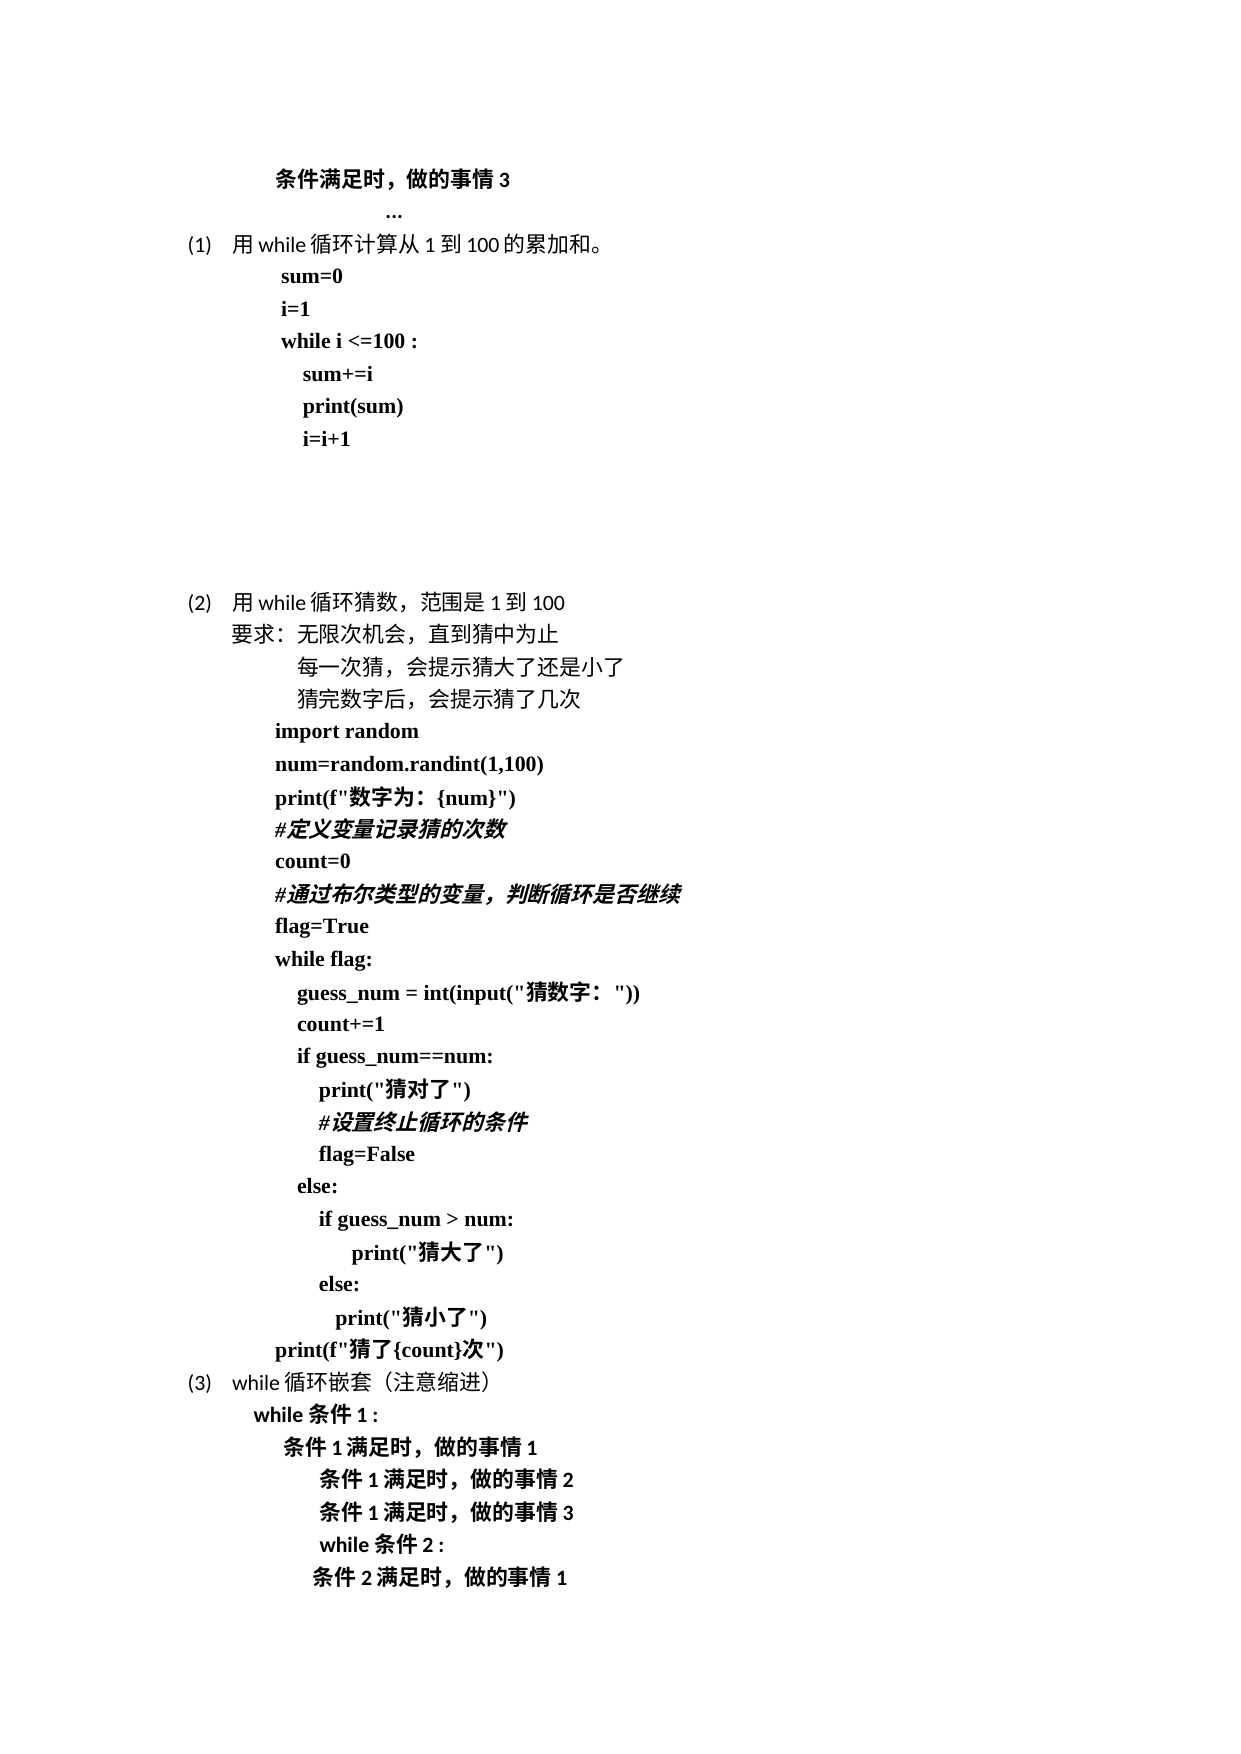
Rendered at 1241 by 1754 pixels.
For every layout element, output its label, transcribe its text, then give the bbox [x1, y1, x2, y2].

list 条件2满足时，做的事情1 [187, 1559, 1053, 1592]
list ... [187, 194, 1053, 227]
list 要求：无限次机会，直到猜中为止 [187, 617, 1053, 649]
text import random num=random.randint(1,100) print(f"数字为：{num}") #定义变量记录猜的次数 count=0 #通过布尔类型的变量，判断循环是否继续 flag=True while flag: guess_num = int(input("猜数字：")) count+=1 if guess_num==num: print("猜对了") #设置终止循环的条件 flag=False else: if guess_num > num: print("猜大了") else: print("猜小了") print(f"猜了{count}次") [275, 714, 1053, 1364]
list 条件1满足时，做的事情2 [187, 1462, 1053, 1494]
list 条件满足时，做的事情3 [187, 162, 1053, 194]
list 用while循环猜数，范围是1到100 [187, 584, 1053, 617]
list 每一次猜，会提示猜大了还是小了 [187, 649, 1053, 682]
list 条件1满足时，做的事情3 [187, 1494, 1053, 1527]
text sum=0 i=1 while i <=100 : sum+=i print(sum) i=i+1 [281, 259, 1053, 454]
list while 条件1 : [187, 1397, 1053, 1429]
list while循环嵌套（注意缩进） [187, 1364, 1053, 1397]
list 用while循环计算从1到100的累加和。 [187, 227, 1053, 259]
list while 条件2 : [187, 1527, 1053, 1559]
list 猜完数字后，会提示猜了几次 [187, 682, 1053, 714]
list 条件1满足时，做的事情1 [187, 1429, 1053, 1462]
